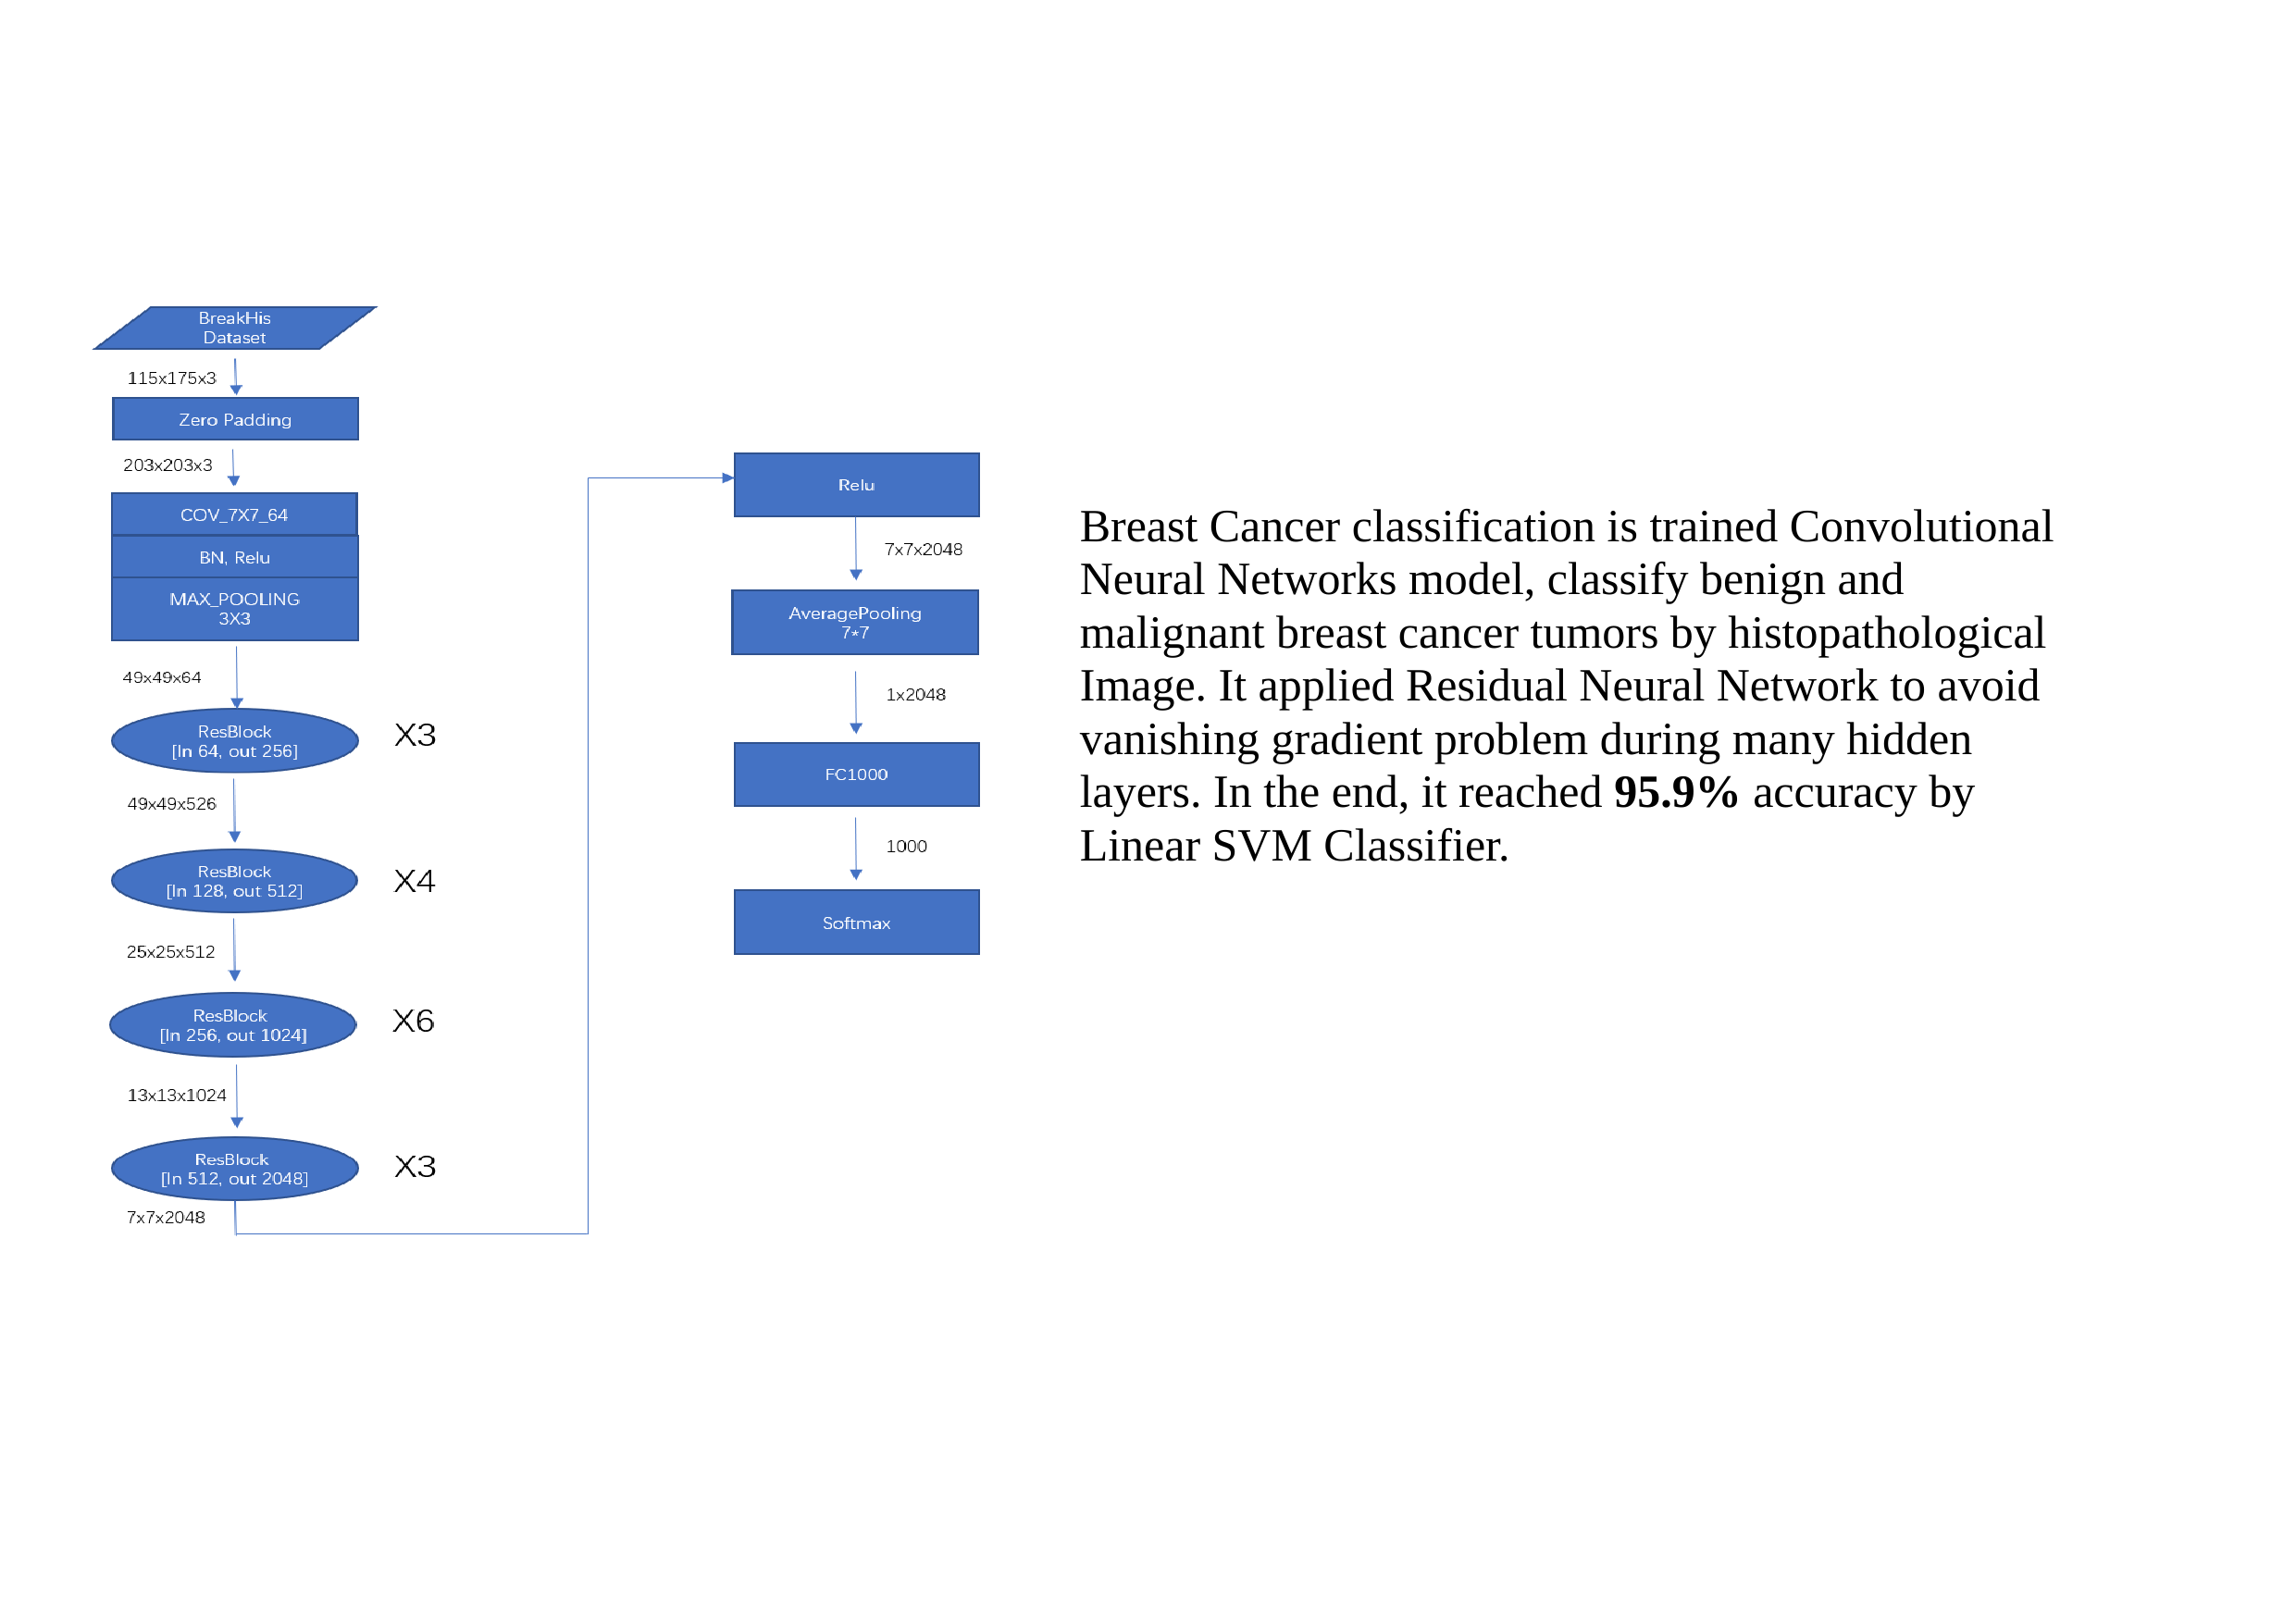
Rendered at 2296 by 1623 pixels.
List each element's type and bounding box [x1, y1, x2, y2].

picture [69, 293, 1034, 1254]
